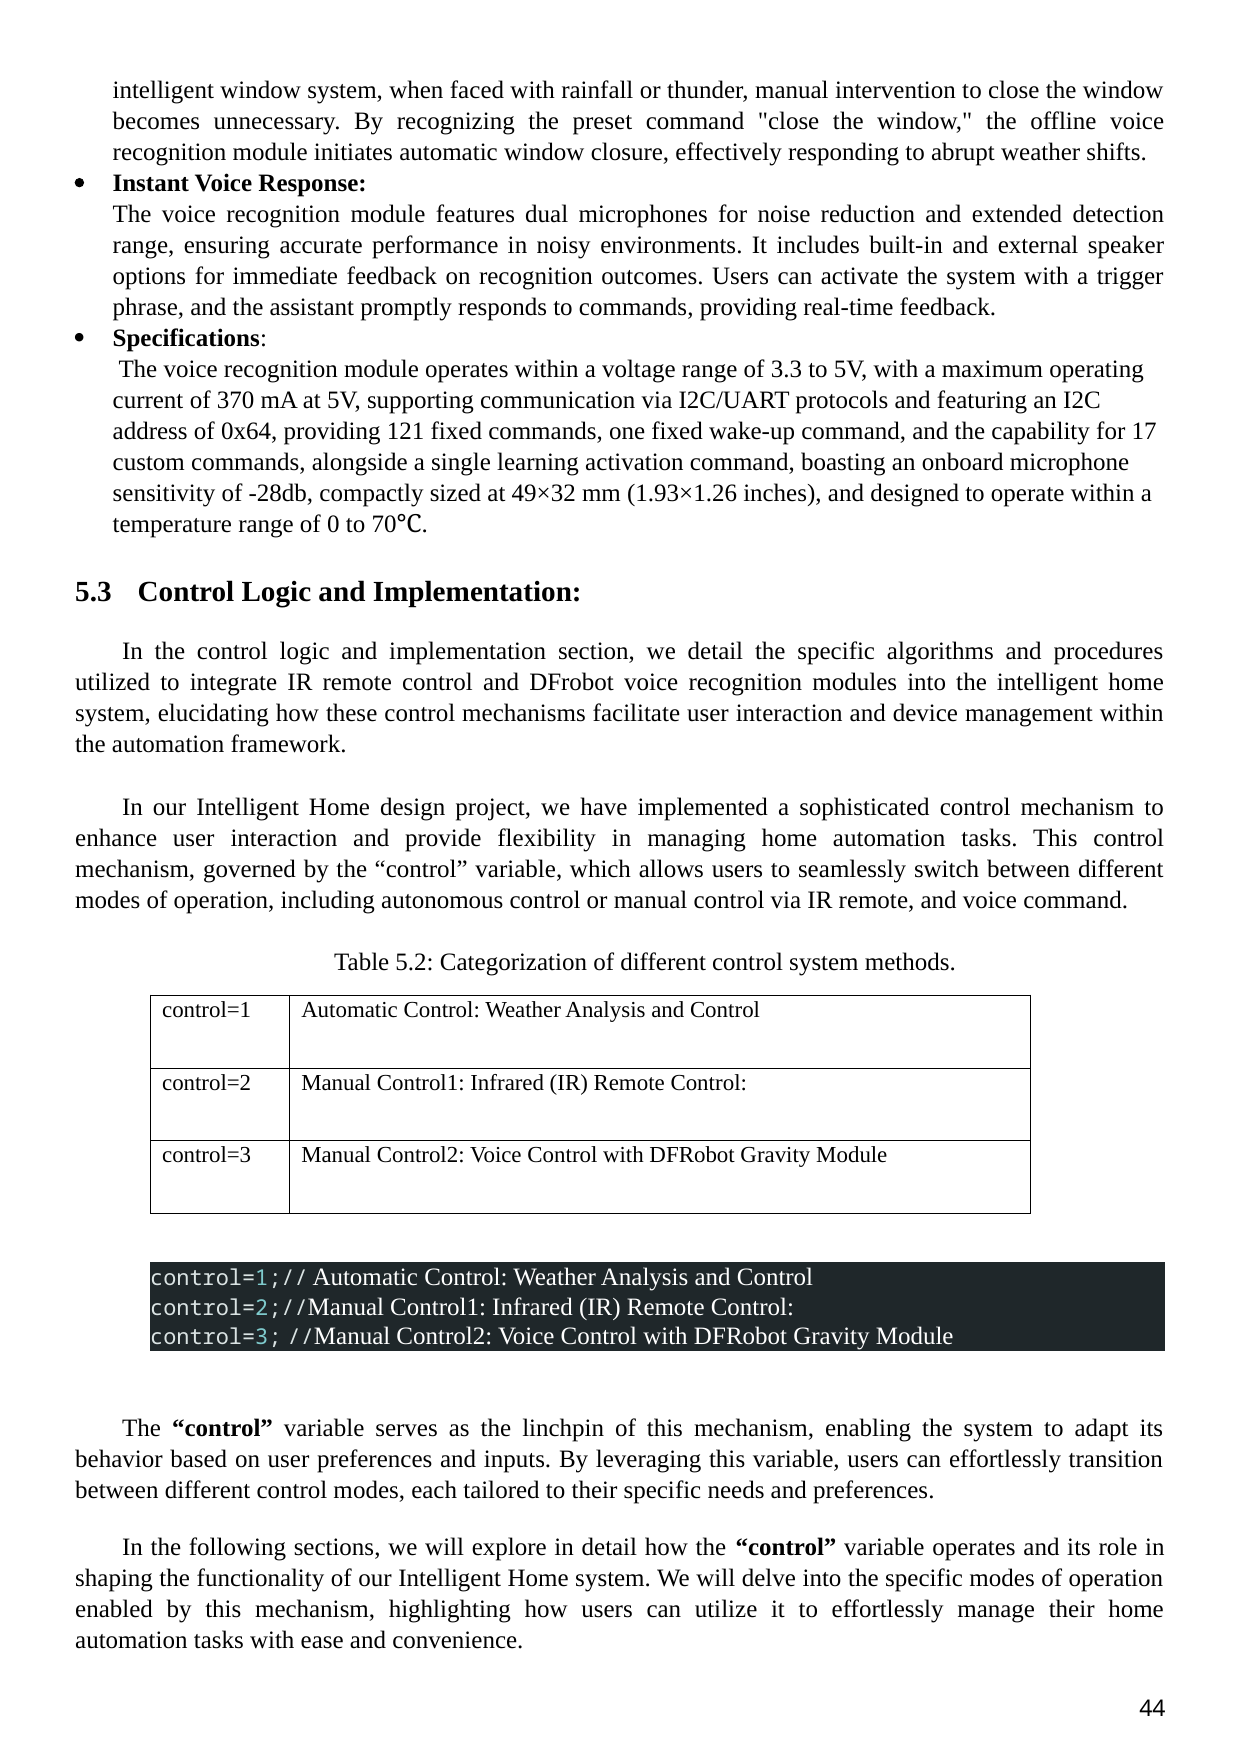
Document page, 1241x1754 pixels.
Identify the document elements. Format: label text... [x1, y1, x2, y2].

list The “control” variable serves as the linchpin of this mechanism, enabling the system to adapt its behavior based on user preferences and inputs. By leveraging this variable, users can effortlessly transition between different control modes, each tailored to their specific needs and preferences. [75, 1413, 1165, 1504]
text control=1;// Automatic Control: Weather Analysis and Control [150, 1262, 1165, 1291]
table_header Automatic Control: Weather Analysis and Control [290, 996, 1030, 1068]
list In the following sections, we will explore in detail how the “control” variable operates and its role in shaping the functionality of our Intelligent Home system. We will delve into the specific modes of operation enabled by this mechanism, highlighting how users can utilize it to effortlessly manage their home automation tasks with ease and convenience. [75, 1532, 1165, 1654]
table_cell Manual Control2: Voice Control with DFRobot Gravity Module [290, 1141, 1030, 1213]
text control=2;//Manual Control1: Infrared (IR) Remote Control: [150, 1291, 1165, 1321]
list The voice recognition module operates within a voltage range of 3.3 to 5V, with a maximum operating current of 370 mA at 5V, supporting communication via I2C/UART protocols and featuring an I2C address of 0x64, providing 121 fixed commands, one fixed wake-up command, and the capability for 17 custom commands, alongside a single learning activation command, boasting an onboard microphone sensitivity of -28db, compactly sized at 49×32 mm (1.93×1.26 inches), and designed to operate within a temperature range of 0 to 70℃. [112, 354, 1165, 538]
list The voice recognition module features dual microphones for noise reduction and extended detection range, ensuring accurate performance in noisy environments. It includes built-in and external speaker options for immediate feedback on recognition outcomes. Users can activate the system with a trigger phrase, and the assistant promptly responds to commands, providing real-time feedback. [112, 199, 1165, 321]
table_header control=1 [151, 996, 289, 1068]
list Specifications: [75, 323, 1165, 352]
table_cell Manual Control1: Infrared (IR) Remote Control: [290, 1069, 1030, 1139]
table_cell control=2 [151, 1069, 289, 1139]
list Table 5.2: Categorization of different control system methods. [119, 947, 1165, 976]
list In our Intelligent Home design project, we have implemented a sophisticated control mechanism to enhance user interaction and provide flexibility in managing home automation tasks. This control mechanism, governed by the “control” variable, which allows users to seamlessly switch between different modes of operation, including autonomous control or manual control via IR remote, and voice command. [75, 792, 1165, 913]
text control=3; //Manual Control2: Voice Control with DFRobot Gravity Module [150, 1321, 1165, 1351]
list Instant Voice Response: [75, 168, 1165, 197]
list Control Logic and Implementation: [75, 574, 1165, 608]
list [112, 75, 1165, 166]
table_cell control=3 [151, 1141, 289, 1213]
list In the control logic and implementation section, we detail the specific algorithms and procedures utilized to integrate IR remote control and DFrobot voice recognition modules into the intelligent home system, elucidating how these control mechanisms facilitate user interaction and device management within the automation framework. [75, 636, 1165, 758]
